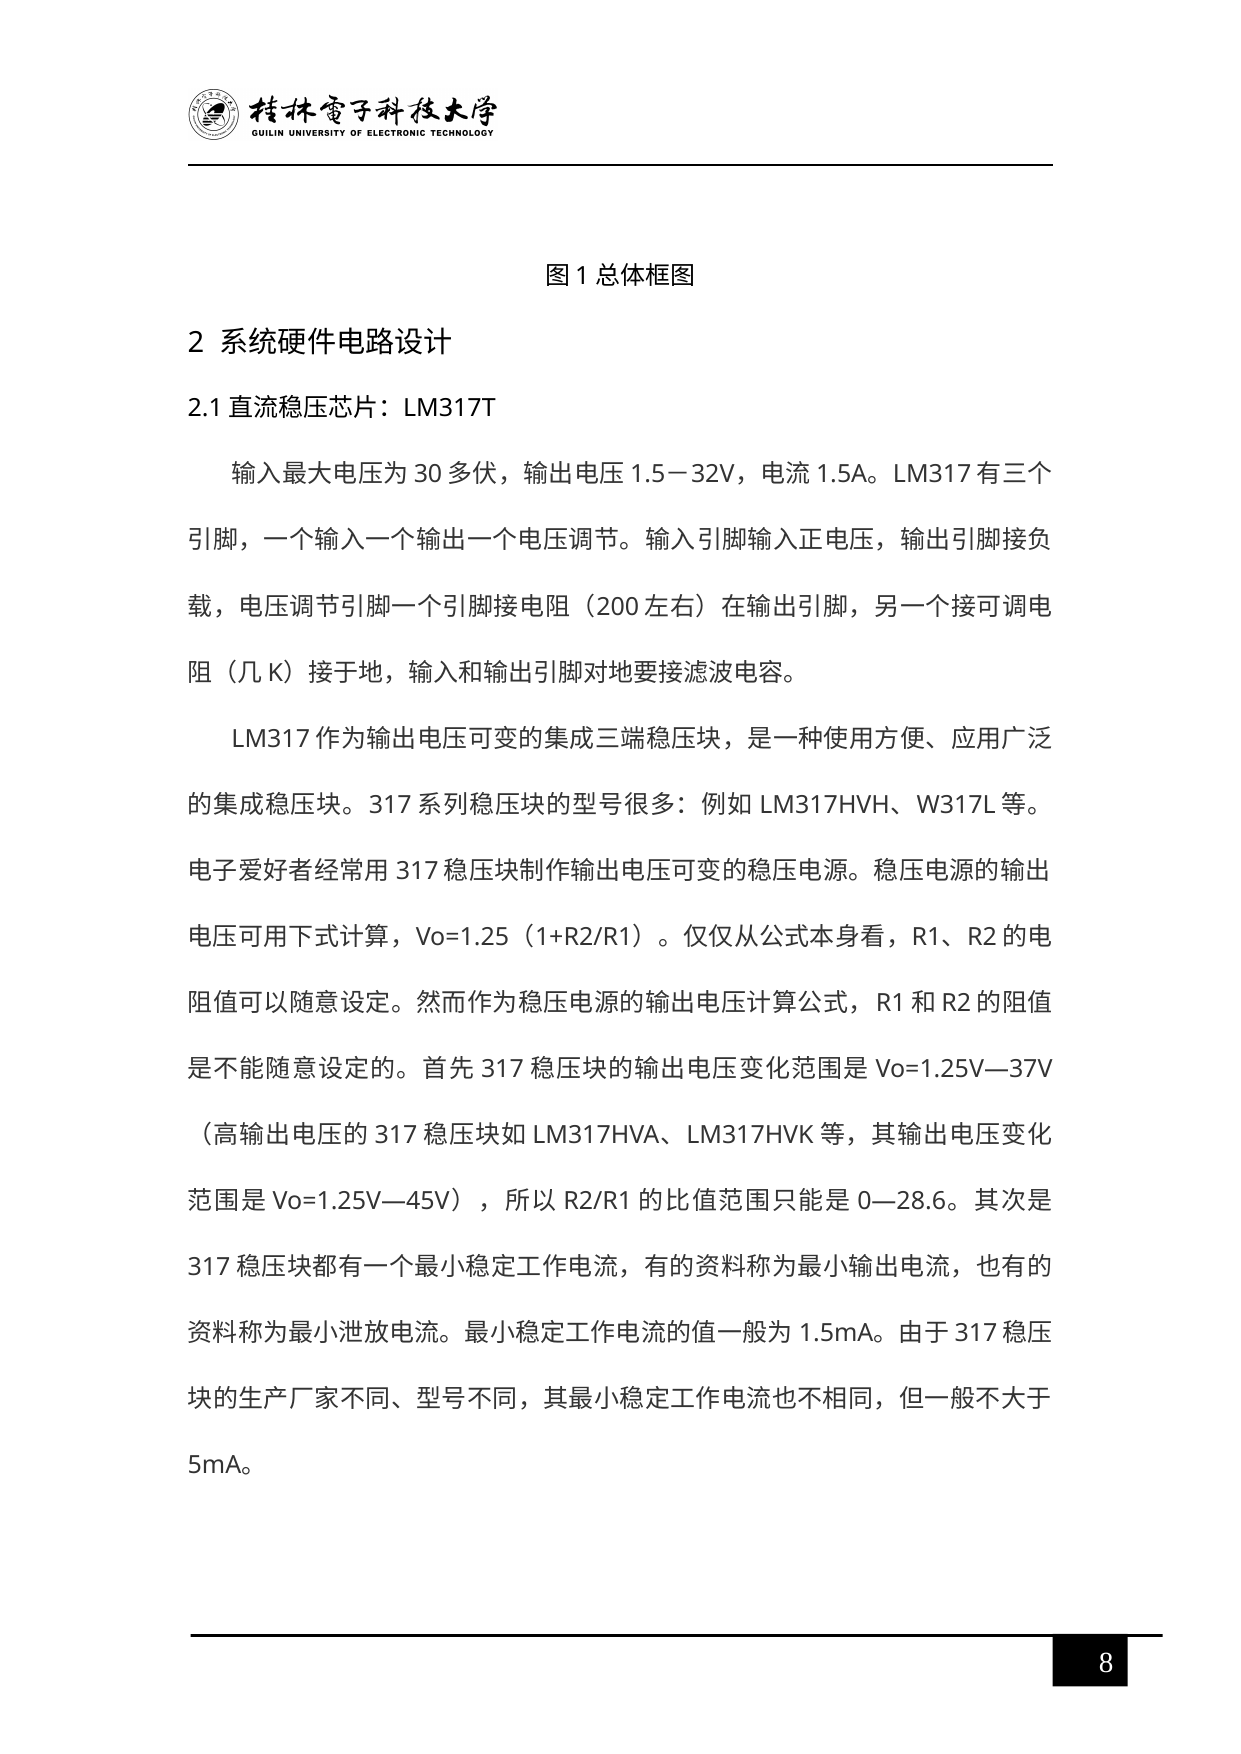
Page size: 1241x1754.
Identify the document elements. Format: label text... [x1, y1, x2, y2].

text 2.1直流稳压芯片：LM317T [187, 373, 1053, 439]
picture [187, 88, 498, 141]
text 图1 总体框图 [187, 241, 1053, 307]
text 2 系统硬件电路设计 [187, 307, 1053, 373]
text LM317作为输出电压可变的集成三端稳压块，是一种使用方便、应用广泛的集成稳压块。317系列稳压块的型号很多：例如LM317HVH、W317L等。电子爱好者经常用317稳压块制作输出电压可变的稳压电源。稳压电源的输出电压可用下式计算，Vo=1.25（1+R2/R1）。仅仅从公式本身看，R1、R2的电阻值可以随意设定。然而作为稳压电源的输出电压计算公式，R1和R2的阻值是不能随意设定的。首先317稳压块的输出电压变化范围是Vo=1.25V—37V（高输出电压的317稳压块如LM317HVA、LM317HVK等，其输出电压变化范围是Vo=1.25V—45V），所以R2/R1的比值范围只能是0—28.6。其次是317稳压块都有一个最小稳定工作电流，有的资料称为最小输出电流，也有的资料称为最小泄放电流。最小稳定工作电流的值一般为1.5mA。由于317稳压块的生产厂家不同、型号不同，其最小稳定工作电流也不相同，但一般不大于5mA。 [187, 703, 1053, 1496]
text 输入最大电压为30多伏，输出电压1.5－32V，电流1.5A。LM317有三个引脚，一个输入一个输出一个电压调节。输入引脚输入正电压，输出引脚接负载，电压调节引脚一个引脚接电阻（200左右）在输出引脚，另一个接可调电阻（几K）接于地，输入和输出引脚对地要接滤波电容。 [187, 439, 1053, 703]
